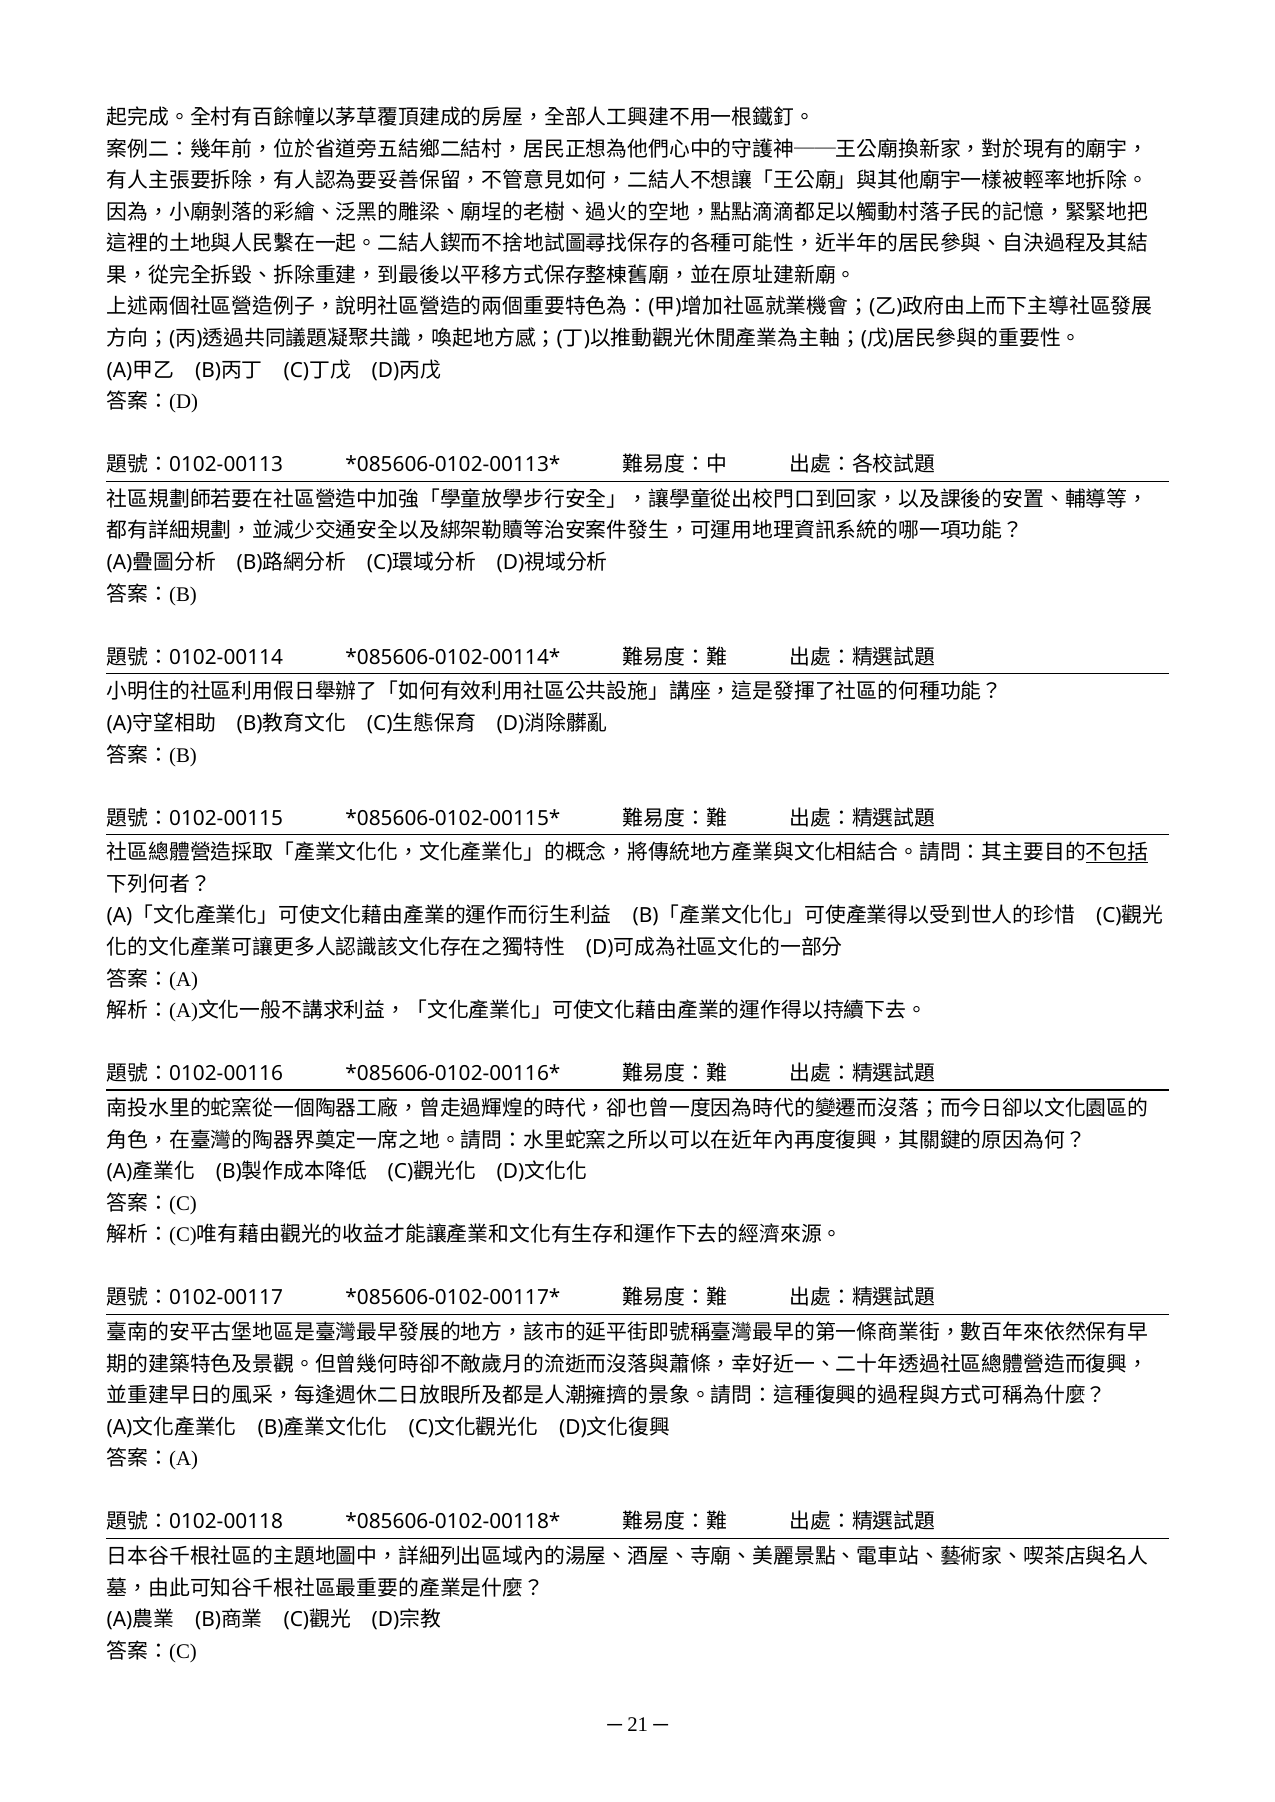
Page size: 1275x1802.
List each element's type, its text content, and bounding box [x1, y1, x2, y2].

text 題號：0102-00117 *085606-0102-00117* 難易度：難 出處：精選試題 [106, 1280, 1169, 1314]
text 南投水里的蛇窯從一個陶器工廠，曾走過輝煌的時代，卻也曾一度因為時代的變遷而沒落；而今日卻以文化園區的角色，在臺灣的陶器界奠定一席之地。請問：水里蛇窯之所以可以在近年內再度復興，其關鍵的原因為何？ (A)產業化 (B)製作成本降低 (C)觀光化 (D)文化化 [106, 1091, 1169, 1185]
text 答案：(B) [106, 737, 1169, 769]
text 日本谷千根社區的主題地圖中，詳細列出區域內的湯屋、酒屋、寺廟、美麗景點、電車站、藝術家、喫茶店與名人墓，由此可知谷千根社區最重要的產業是什麼？ (A)農業 (B)商業 (C)觀光 (D)宗教 [106, 1539, 1169, 1633]
text 答案：(B) [106, 576, 1169, 608]
text 社區總體營造採取「產業文化化，文化產業化」的概念，將傳統地方產業與文化相結合。請問：其主要目的不包括下列何者？ (A)「文化產業化」可使文化藉由產業的運作而衍生利益 (B)「產業文化化」可使產業得以受到世人的珍惜 (C)觀光化的文化產業可讓更多人認識該文化存在之獨特性 (D)可成為社區文化的一部分 [106, 835, 1169, 961]
text 小明住的社區利用假日舉辦了「如何有效利用社區公共設施」講座，這是發揮了社區的何種功能？ (A)守望相助 (B)教育文化 (C)生態保育 (D)消除髒亂 [106, 674, 1169, 737]
text 解析：(A)文化一般不講求利益，「文化產業化」可使文化藉由產業的運作得以持續下去。 [106, 993, 1169, 1024]
text 答案：(C) [106, 1633, 1169, 1665]
text 答案：(A) [106, 961, 1169, 993]
text 題號：0102-00115 *085606-0102-00115* 難易度：難 出處：精選試題 [106, 800, 1169, 834]
text 題號：0102-00118 *085606-0102-00118* 難易度：難 出處：精選試題 [106, 1504, 1169, 1538]
text 臺南的安平古堡地區是臺灣最早發展的地方，該市的延平街即號稱臺灣最早的第一條商業街，數百年來依然保有早期的建築特色及景觀。但曾幾何時卻不敵歲月的流逝而沒落與蕭條，幸好近一、二十年透過社區總體營造而復興，並重建早日的風采，每逢週休二日放眼所及都是人潮擁擠的景象。請問：這種復興的過程與方式可稱為什麼？ (A)文化產業化 (B)產業文化化 (C)文化觀光化 (D)文化復興 [106, 1315, 1169, 1441]
text 答案：(A) [106, 1441, 1169, 1472]
text 社區規劃師若要在社區營造中加強「學童放學步行安全」，讓學童從出校門口到回家，以及課後的安置、輔導等，都有詳細規劃，並減少交通安全以及綁架勒贖等治安案件發生，可運用地理資訊系統的哪一項功能？ (A)疊圖分析 (B)路網分析 (C)環域分析 (D)視域分析 [106, 482, 1169, 576]
text 解析：(C)唯有藉由觀光的收益才能讓產業和文化有生存和運作下去的經濟來源。 [106, 1217, 1169, 1248]
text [106, 100, 1169, 384]
text 答案：(D) [106, 384, 1169, 415]
text 題號：0102-00113 *085606-0102-00113* 難易度：中 出處：各校試題 [106, 447, 1169, 481]
text 題號：0102-00116 *085606-0102-00116* 難易度：難 出處：精選試題 [106, 1056, 1169, 1089]
text 答案：(C) [106, 1185, 1169, 1217]
text 題號：0102-00114 *085606-0102-00114* 難易度：難 出處：精選試題 [106, 639, 1169, 673]
